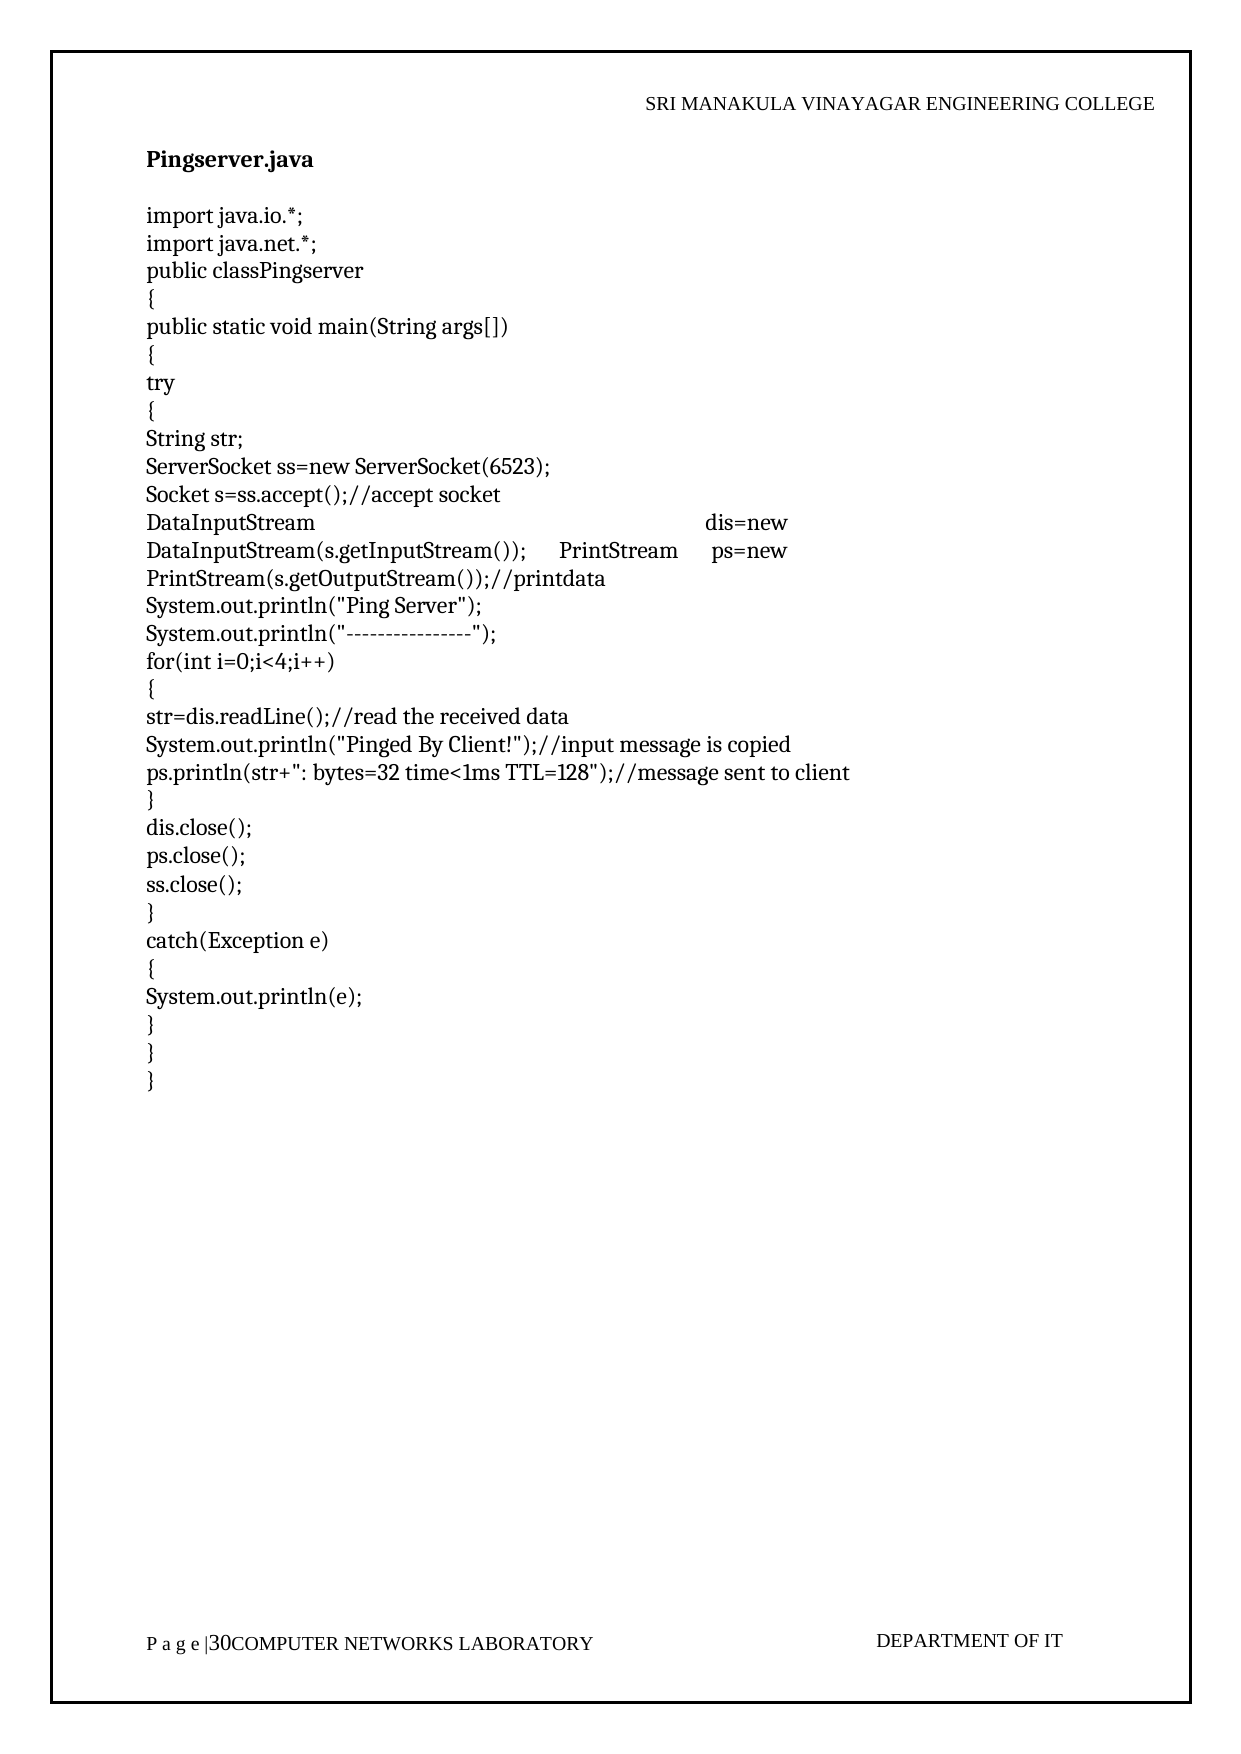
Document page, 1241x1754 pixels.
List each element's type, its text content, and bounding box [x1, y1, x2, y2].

text ss.close(); [146, 870, 1189, 898]
text } [146, 898, 1189, 926]
text try [146, 369, 1189, 397]
text { [146, 397, 1189, 424]
text public static void main(String args[]) [146, 313, 1189, 340]
text import java.io.*; import java.net.*; public classPingserver [146, 202, 370, 285]
text str=dis.readLine();//read the received data System.out.println("Pinged By Client!");//input message is copied [146, 703, 803, 758]
text } [146, 1039, 1189, 1066]
text catch(Exception e) [146, 926, 1189, 954]
text DataInputStream dis=new DataInputStream(s.getInputStream()); PrintStream ps=new PrintStream(s.getOutputStream());//printdata System.out.println("Ping Server"); [146, 509, 788, 620]
text { [146, 341, 1189, 368]
text String str; [146, 425, 1189, 453]
text dis.close(); [146, 814, 1189, 842]
text } [146, 1066, 1189, 1094]
text } [146, 1011, 1189, 1038]
text ps.close(); [146, 842, 1189, 870]
text System.out.println("----------------"); for(int i=0;i<4;i++) [146, 620, 536, 675]
text ps.println(str+": bytes=32 time<1ms TTL=128");//message sent to client [146, 758, 1189, 786]
subtitle Pingserver.java [146, 146, 1189, 174]
text } [146, 786, 1189, 814]
text { [146, 675, 1189, 703]
text System.out.println(e); [146, 983, 1189, 1010]
text { [146, 285, 1189, 312]
text ServerSocket ss=new ServerSocket(6523); Socket s=ss.accept();//accept socket [146, 453, 605, 508]
text { [146, 954, 1189, 982]
